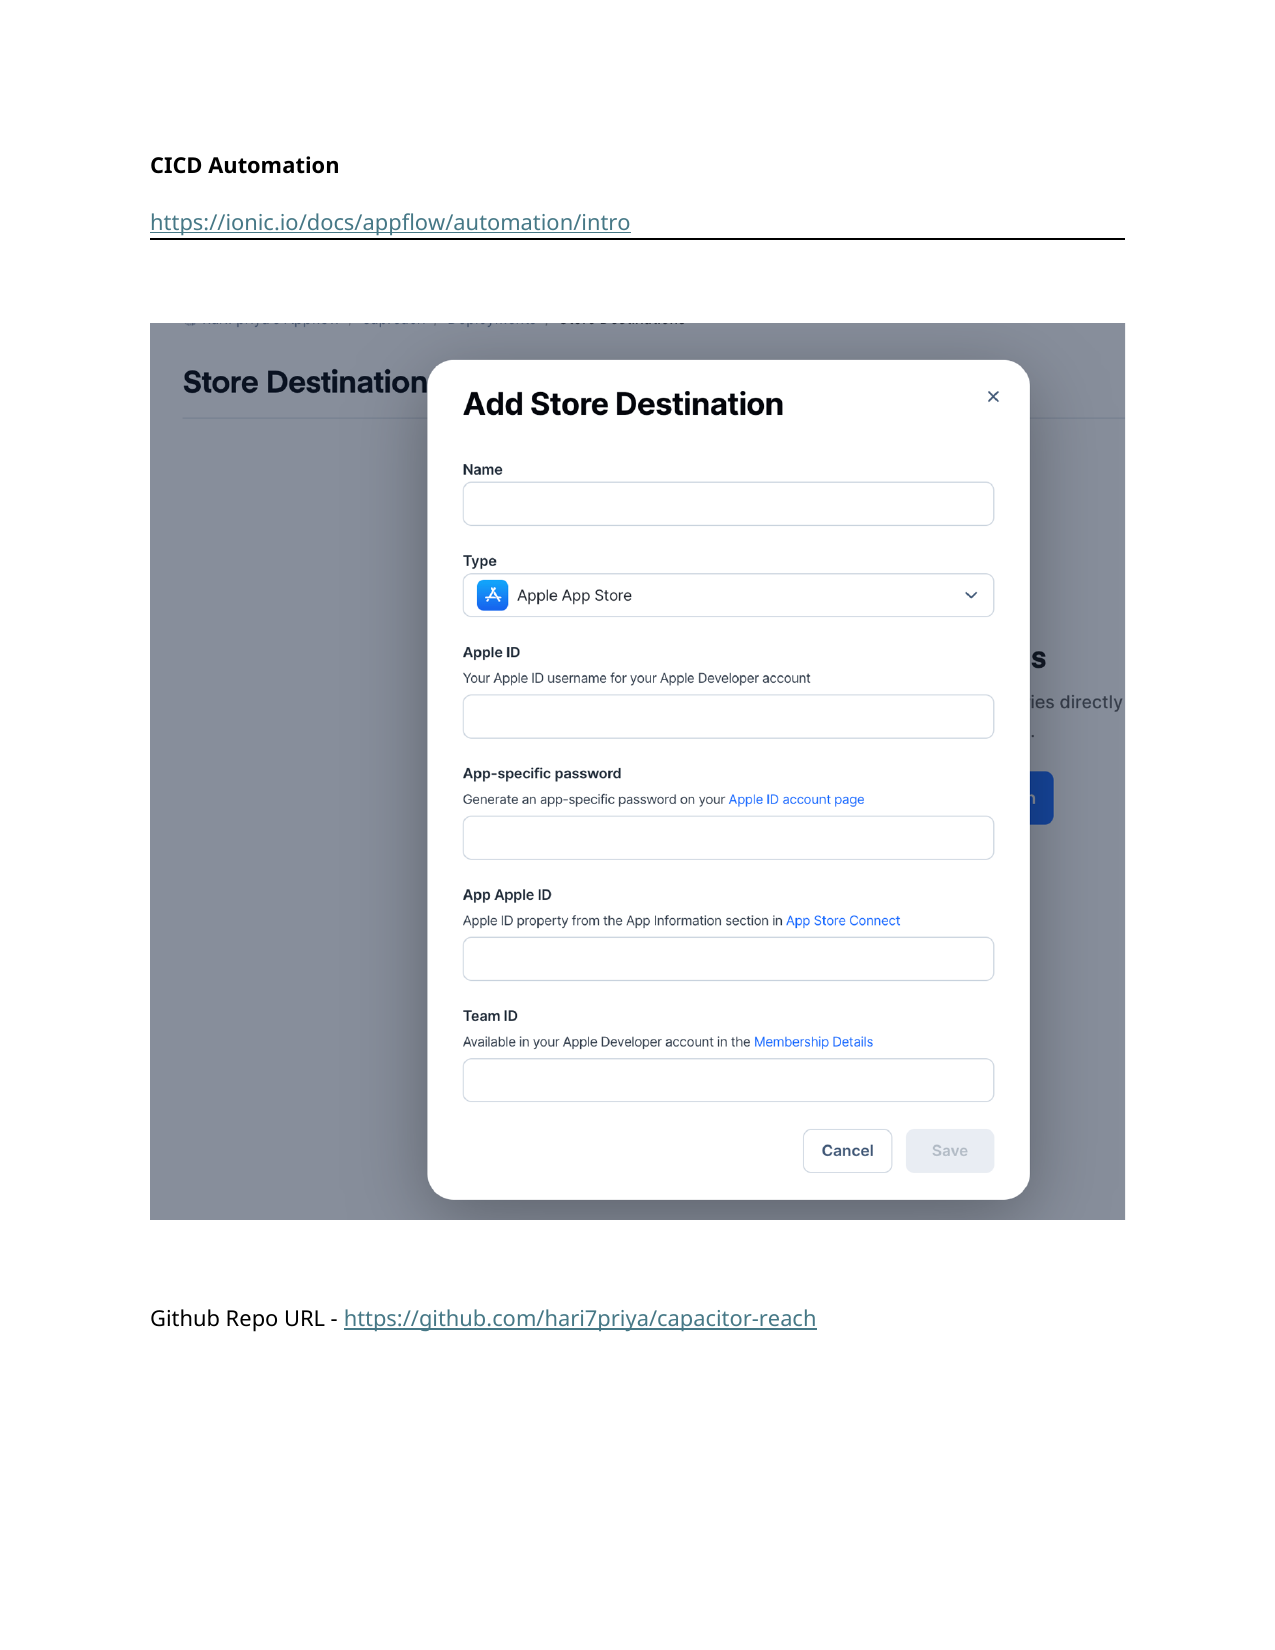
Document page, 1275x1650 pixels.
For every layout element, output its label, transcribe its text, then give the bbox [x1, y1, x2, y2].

text Github Repo URL - https://github.com/hari7priya/capacitor-reach [150, 1303, 1125, 1333]
picture [150, 323, 1125, 1220]
text CICD Automation [150, 150, 1125, 180]
text https://ionic.io/docs/appflow/automation/intro [150, 207, 1125, 238]
